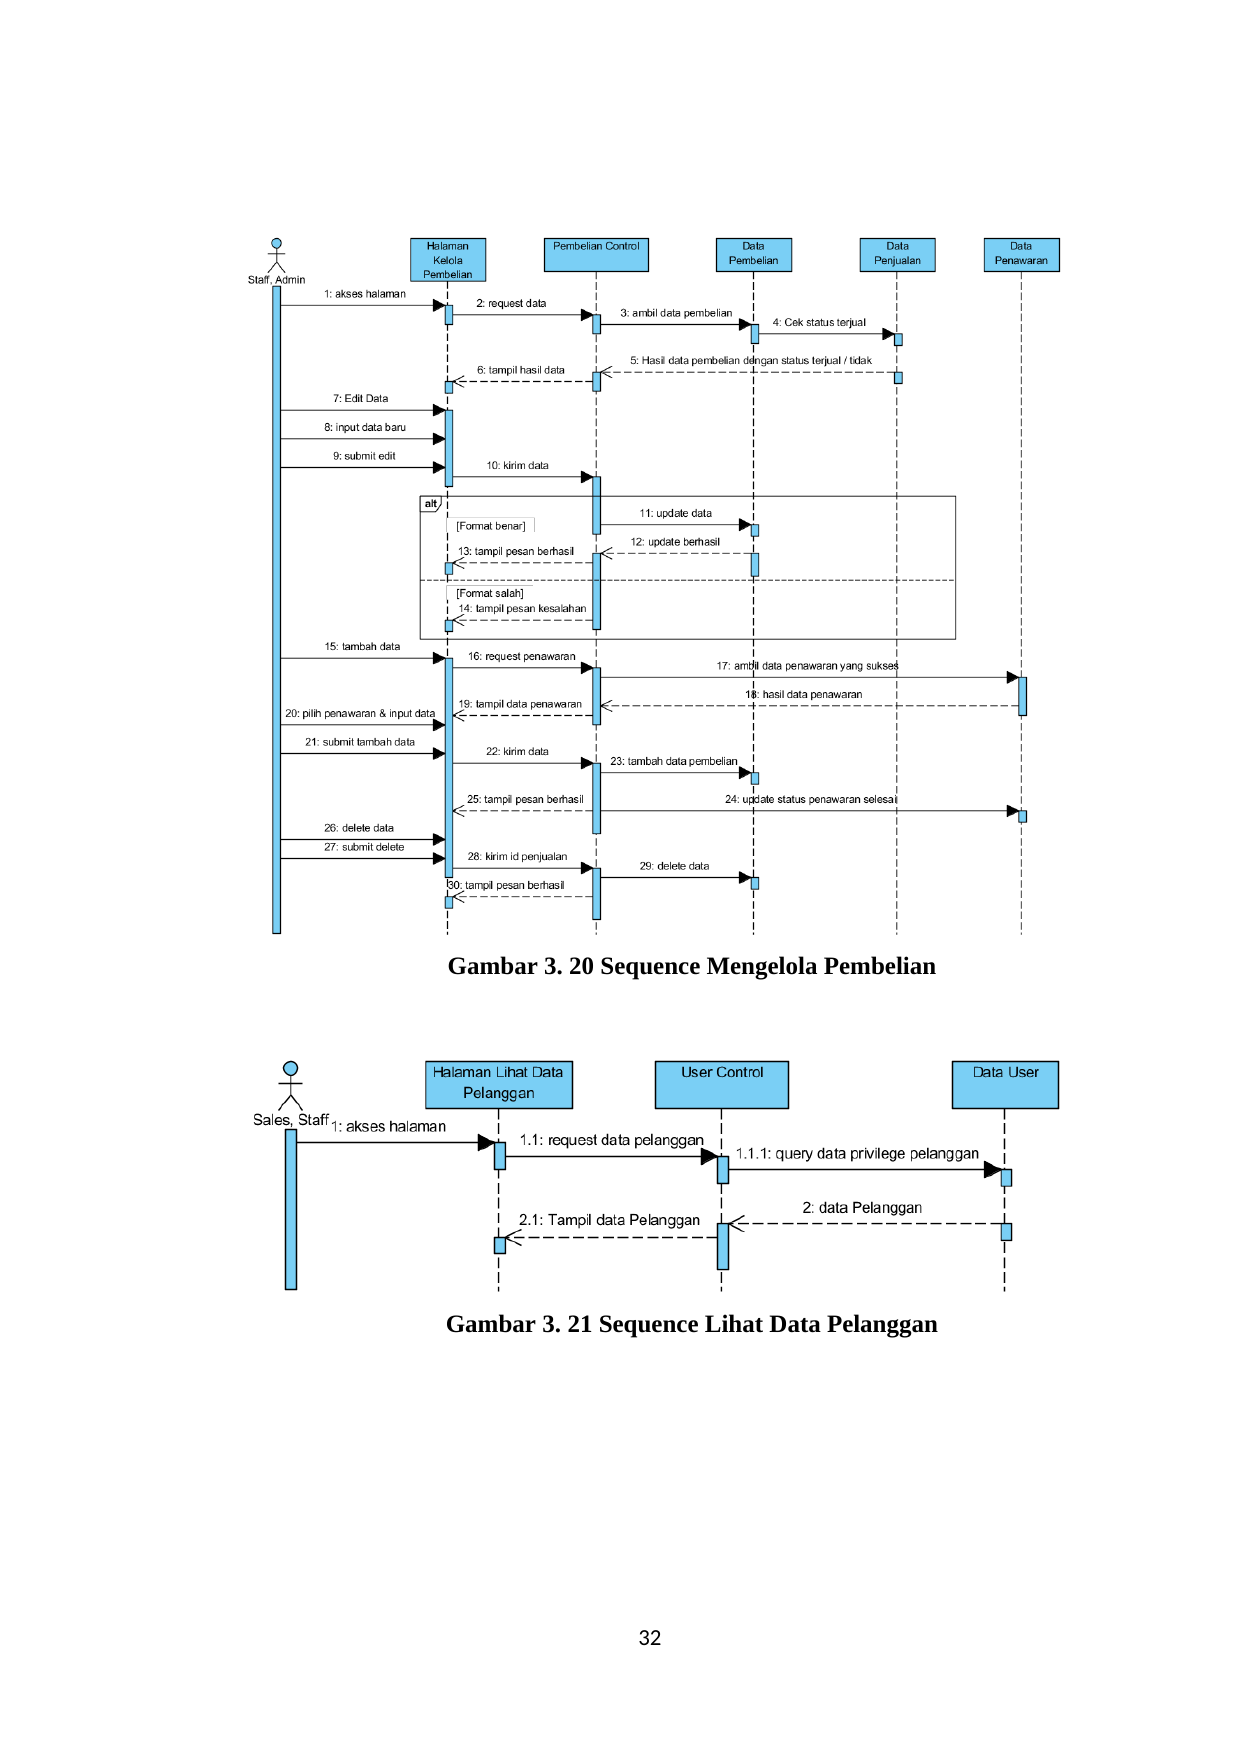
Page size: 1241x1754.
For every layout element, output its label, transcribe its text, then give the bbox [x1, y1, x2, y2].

text Gambar 3. 21 Sequence Lihat Data Pelanggan [321, 1309, 1063, 1338]
picture [236, 236, 1063, 938]
text Gambar 3. 20 Sequence Mengelola Pembelian [321, 951, 1063, 980]
picture [236, 1058, 1065, 1296]
